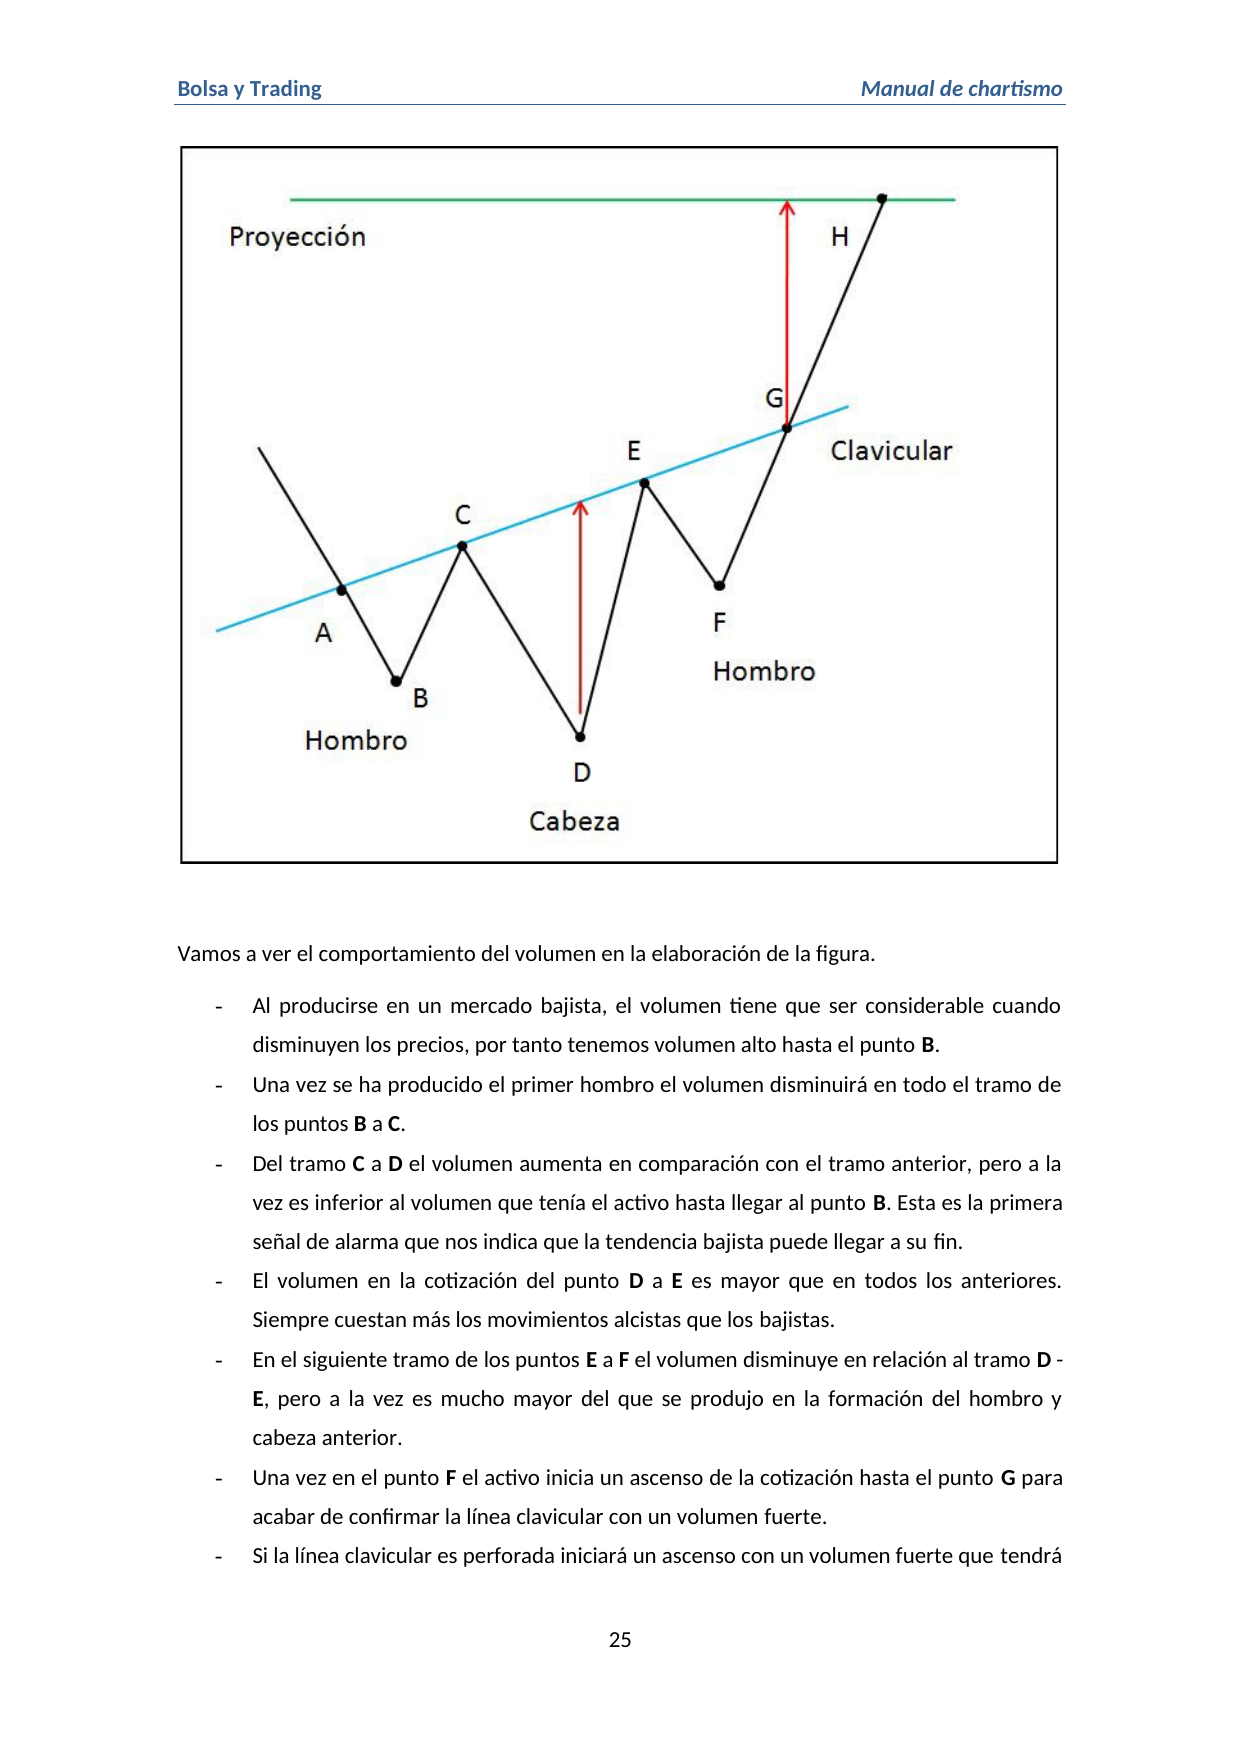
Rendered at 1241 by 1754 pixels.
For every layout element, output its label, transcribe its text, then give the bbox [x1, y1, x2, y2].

list Una vez se ha producido el primer hombro el volumen disminuirá en todo el tramo de los puntos B a C. [215, 1070, 1063, 1137]
list Del tramo C a D el volumen aumenta en comparación con el tramo anterior, pero a la vez es inferior al volumen que tenía el activo hasta llegar al punto B. Esta es la primera señal de alarma que nos indica que la tendencia bajista puede llegar a su fin. [215, 1149, 1063, 1255]
text Vamos a ver el comportamiento del volumen en la elaboración de la figura. [177, 939, 1078, 967]
list El volumen en la cotización del punto D a E es mayor que en todos los anteriores. Siempre cuestan más los movimientos alcistas que los bajistas. [215, 1266, 1063, 1333]
list Una vez en el punto F el activo inicia un ascenso de la cotización hasta el punto G para acabar de confirmar la línea clavicular con un volumen fuerte. [215, 1463, 1063, 1530]
list En el siguiente tramo de los puntos E a F el volumen disminuye en relación al tramo D - E, pero a la vez es mucho mayor del que se produjo en la formación del hombro y cabeza anterior. [215, 1345, 1063, 1451]
list Al producirse en un mercado bajista, el volumen tiene que ser considerable cuando disminuyen los precios, por tanto tenemos volumen alto hasta el punto B. [215, 991, 1063, 1058]
picture [180, 146, 1059, 864]
list Si la línea clavicular es perforada iniciará un ascenso con un volumen fuerte que tendrá [214, 1542, 1078, 1569]
